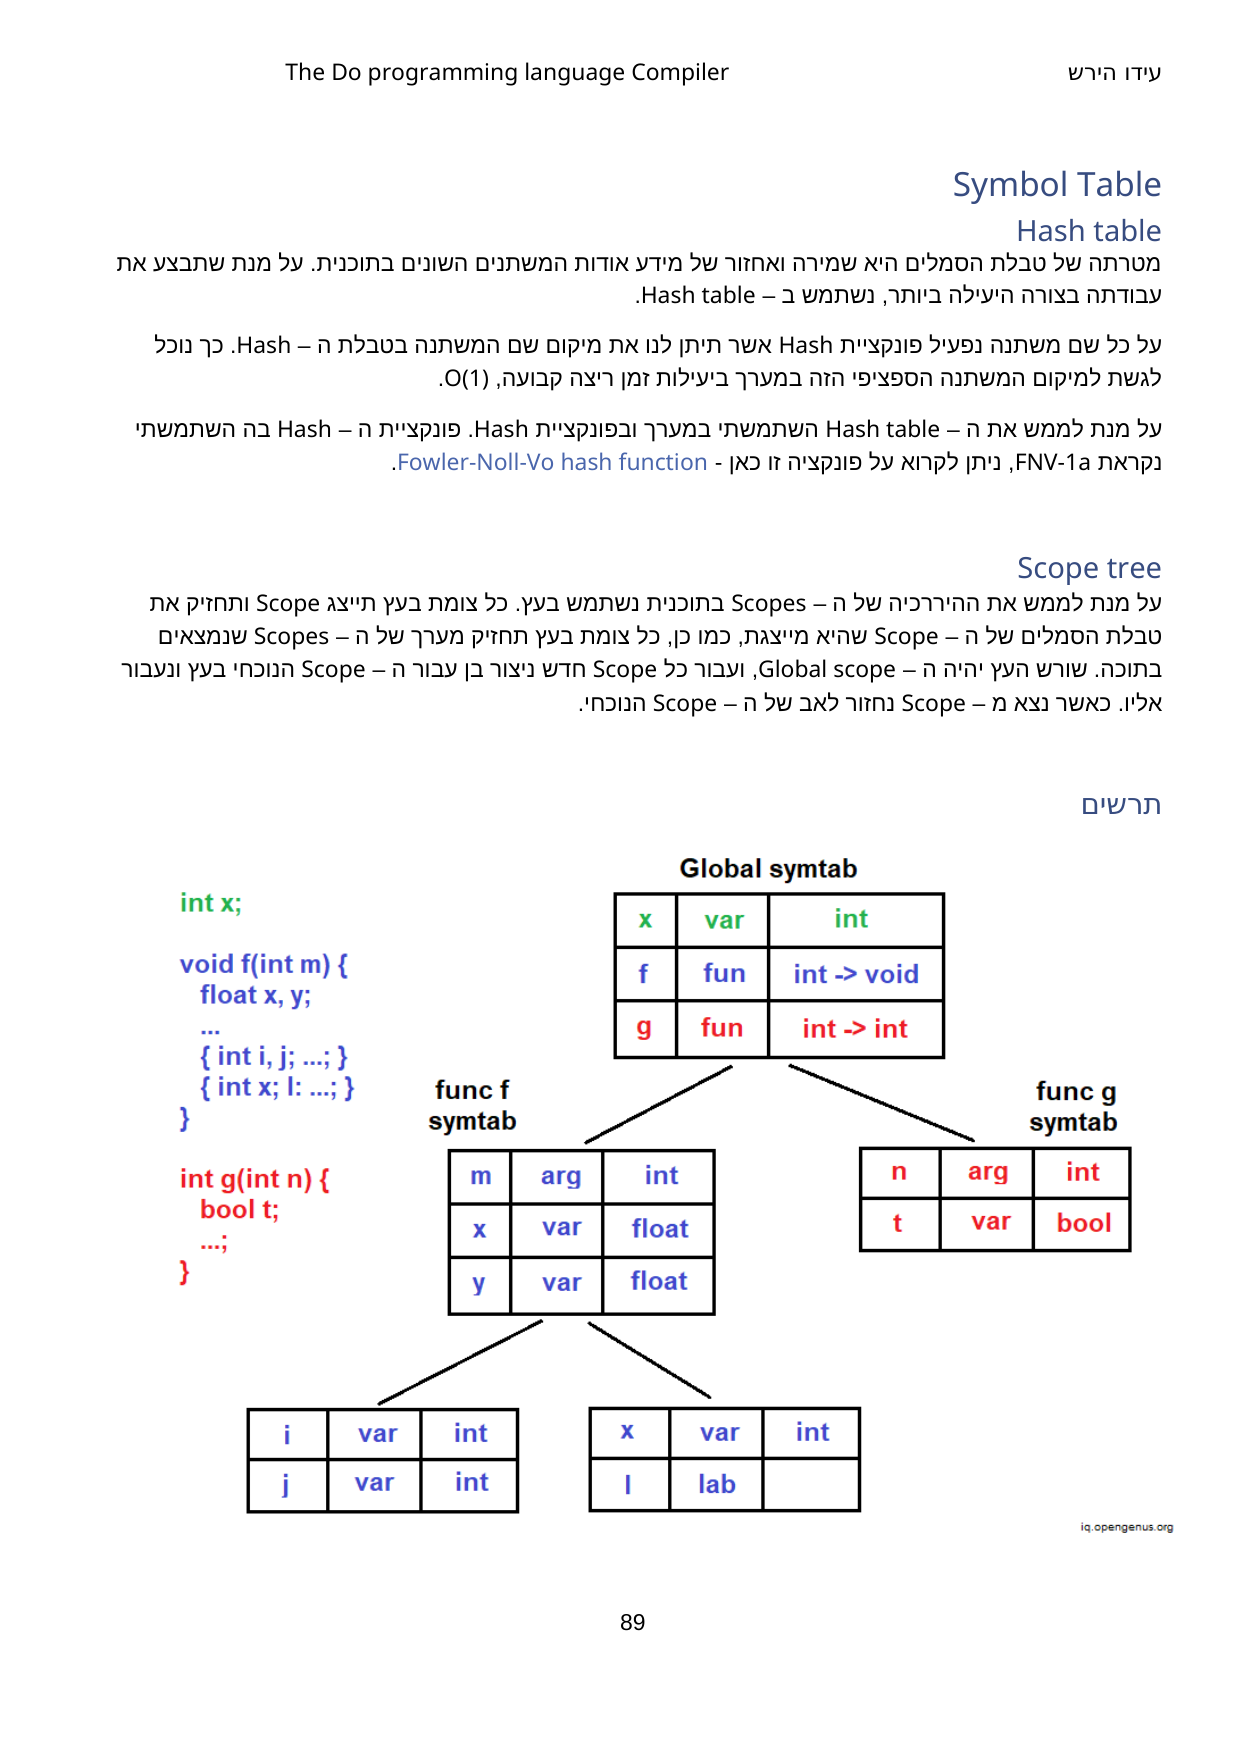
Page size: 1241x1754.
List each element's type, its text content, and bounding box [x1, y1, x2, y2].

subtitle Symbol Table [103, 161, 1162, 206]
subtitle Scope tree [103, 547, 1162, 587]
text על מנת לממש את ההיררכיה של ה – Scopes בתוכנית נשתמש בעץ. כל צומת בעץ תייצג Scope ותחזיק את טבלת הסמלים של ה – Scope שהיא מייצגת, כמו כן, כל צומת בעץ תחזיק מערך של ה – Scopes שנמצאים בתוכה. שורש העץ יהיה ה – Global scope, ועבור כל Scope חדש ניצור בן עבור ה – Scope הנוכחי בעץ ונעבור אליו. כאשר נצא מ – Scope נחזור לאב של ה – Scope הנוכחי. [103, 587, 1162, 718]
text על מנת לממש את ה – Hash table השתמשתי במערך ובפונקציית Hash. פונקציית ה – Hash בה השתמשתי נקראת FNV-1a, ניתן לקרוא על פונקציה זו כאן - Fowler-Noll-Vo hash function. [103, 413, 1162, 477]
subtitle תרשים [103, 787, 1162, 821]
text מטרתה של טבלת הסמלים היא שמירה ואחזור של מידע אודות המשתנים השונים בתוכנית. על מנת שתבצע את עבודתה בצורה היעילה ביותר, נשתמש ב – Hash table. [103, 250, 1162, 310]
picture [108, 831, 1201, 1559]
text על כל שם משתנה נפעיל פונקציית Hash אשר תיתן לנו את מיקום שם המשתנה בטבלת ה – Hash. כך נוכל לגשת למיקום המשתנה הספציפי הזה במערך ביעילות זמן ריצה קבועה, O(1). [103, 329, 1162, 394]
subtitle Hash table [103, 211, 1162, 250]
